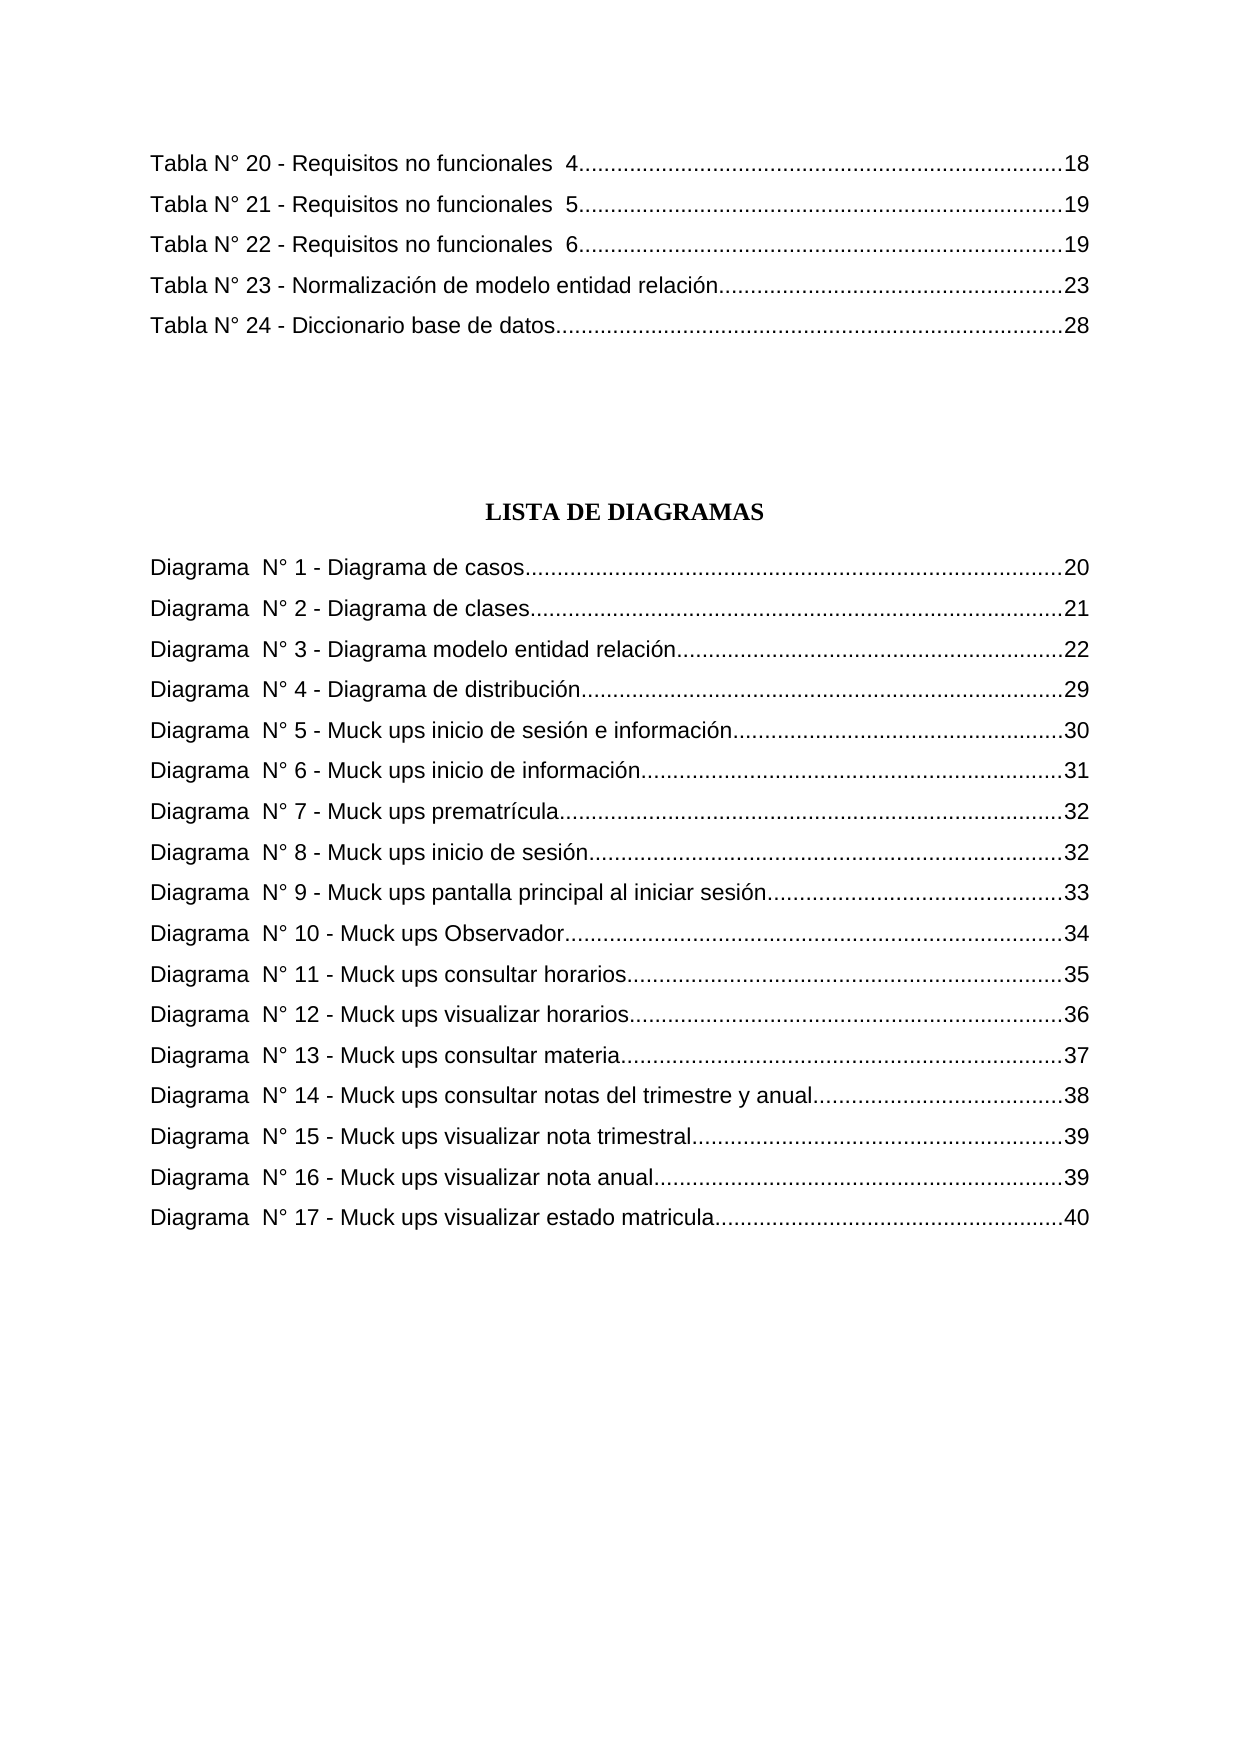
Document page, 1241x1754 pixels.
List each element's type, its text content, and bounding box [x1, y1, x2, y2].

text Tabla N° 20 - Requisitos no funcionales 4 18 [150, 150, 1090, 176]
text Diagrama N° 7 - Muck ups prematrícula 32 [150, 798, 1090, 824]
text Diagrama N° 14 - Muck ups consultar notas del trimestre y anual 38 [150, 1082, 1090, 1109]
text Diagrama N° 15 - Muck ups visualizar nota trimestral 39 [150, 1123, 1090, 1149]
text Diagrama N° 4 - Diagrama de distribución 29 [150, 676, 1090, 703]
text Diagrama N° 2 - Diagrama de clases 21 [150, 595, 1090, 621]
text Diagrama N° 16 - Muck ups visualizar nota anual 39 [150, 1164, 1090, 1190]
text Diagrama N° 5 - Muck ups inicio de sesión e información 30 [150, 717, 1090, 743]
text Diagrama N° 1 - Diagrama de casos 20 [150, 554, 1090, 581]
text Diagrama N° 12 - Muck ups visualizar horarios 36 [150, 1001, 1090, 1028]
text Diagrama N° 10 - Muck ups Observador 34 [150, 920, 1090, 946]
text Tabla N° 22 - Requisitos no funcionales 6 19 [150, 231, 1090, 258]
text Diagrama N° 8 - Muck ups inicio de sesión 32 [150, 839, 1090, 865]
text Diagrama N° 6 - Muck ups inicio de información 31 [150, 757, 1090, 784]
text Diagrama N° 17 - Muck ups visualizar estado matricula 40 [150, 1204, 1090, 1231]
text Diagrama N° 9 - Muck ups pantalla principal al iniciar sesión 33 [150, 879, 1090, 906]
text Diagrama N° 11 - Muck ups consultar horarios 35 [150, 961, 1090, 987]
text Diagrama N° 3 - Diagrama modelo entidad relación 22 [150, 636, 1090, 662]
text LISTA DE DIAGRAMAS [159, 497, 1090, 526]
text Diagrama N° 13 - Muck ups consultar materia 37 [150, 1042, 1090, 1068]
text Tabla N° 24 - Diccionario base de datos 28 [150, 312, 1090, 339]
text Tabla N° 23 - Normalización de modelo entidad relación 23 [150, 272, 1090, 298]
text Tabla N° 21 - Requisitos no funcionales 5 19 [150, 191, 1090, 217]
